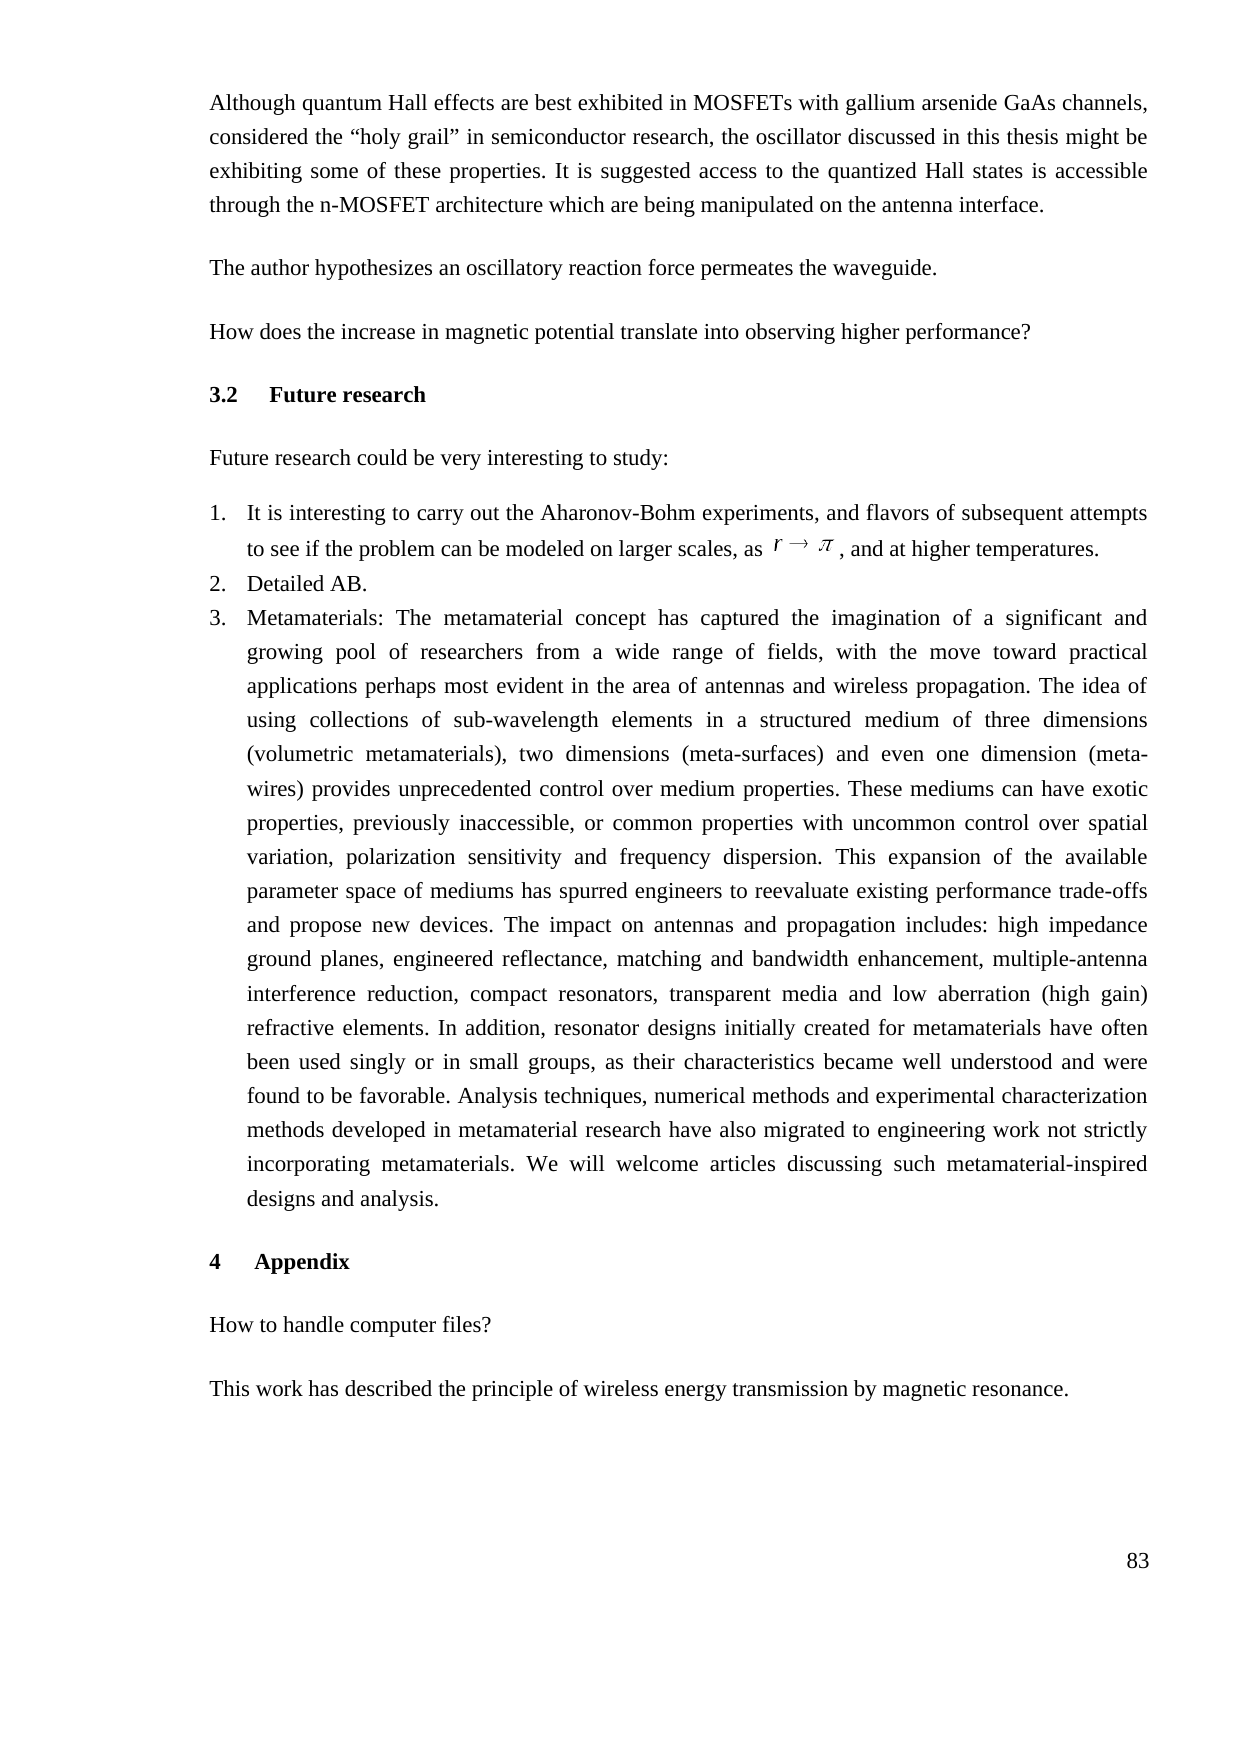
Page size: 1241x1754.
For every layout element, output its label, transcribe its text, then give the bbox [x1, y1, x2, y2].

text How to handle computer files? [209, 1311, 1149, 1338]
subtitle Future research [209, 381, 1149, 407]
subtitle Appendix [209, 1248, 1149, 1274]
text Future research could be very interesting to study: [209, 444, 1149, 471]
text The author hypothesizes an oscillatory reaction force permeates the waveguide. [209, 254, 1149, 281]
list Detailed AB. [209, 570, 1149, 596]
list Metamaterials: The metamaterial concept has captured the imagination of a significant and growing pool of researchers from a wide range of fields, with the move toward practical applications perhaps most evident in the area of antennas and wireless propagation. The idea of using collections of sub-wavelength elements in a structured medium of three dimensions (volumetric metamaterials), two dimensions (meta-surfaces) and even one dimension (meta-wires) provides unprecedented control over medium properties. These mediums can have exotic properties, previously inaccessible, or common properties with uncommon control over spatial variation, polarization sensitivity and frequency dispersion. This expansion of the available parameter space of mediums has spurred engineers to reevaluate existing performance trade-offs and propose new devices. The impact on antennas and propagation includes: high impedance ground planes, engineered reflectance, matching and bandwidth enhancement, multiple-antenna interference reduction, compact resonators, transparent media and low aberration (high gain) refractive elements. In addition, resonator designs initially created for metamaterials have often been used singly or in small groups, as their characteristics became well understood and were found to be favorable. Analysis techniques, numerical methods and experimental characterization methods developed in metamaterial research have also migrated to engineering work not strictly incorporating metamaterials. We will welcome articles discussing such metamaterial-inspired designs and analysis. [209, 604, 1149, 1211]
text How does the increase in magnetic potential translate into observing higher performance? [209, 318, 1149, 344]
text This work has described the principle of wireless energy transmission by magnetic resonance. [209, 1375, 1149, 1401]
list It is interesting to carry out the Aharonov-Bohm experiments, and flavors of subsequent attempts to see if the problem can be modeled on larger scales, as , and at higher temperatures. [209, 499, 1149, 562]
text Although quantum Hall effects are best exhibited in MOSFETs with gallium arsenide GaAs channels, considered the “holy grail” in semiconductor research, the oscillator discussed in this thesis might be exhibiting some of these properties. It is suggested access to the quantized Hall states is accessible through the n-MOSFET architecture which are being manipulated on the antenna interface. [209, 89, 1149, 217]
